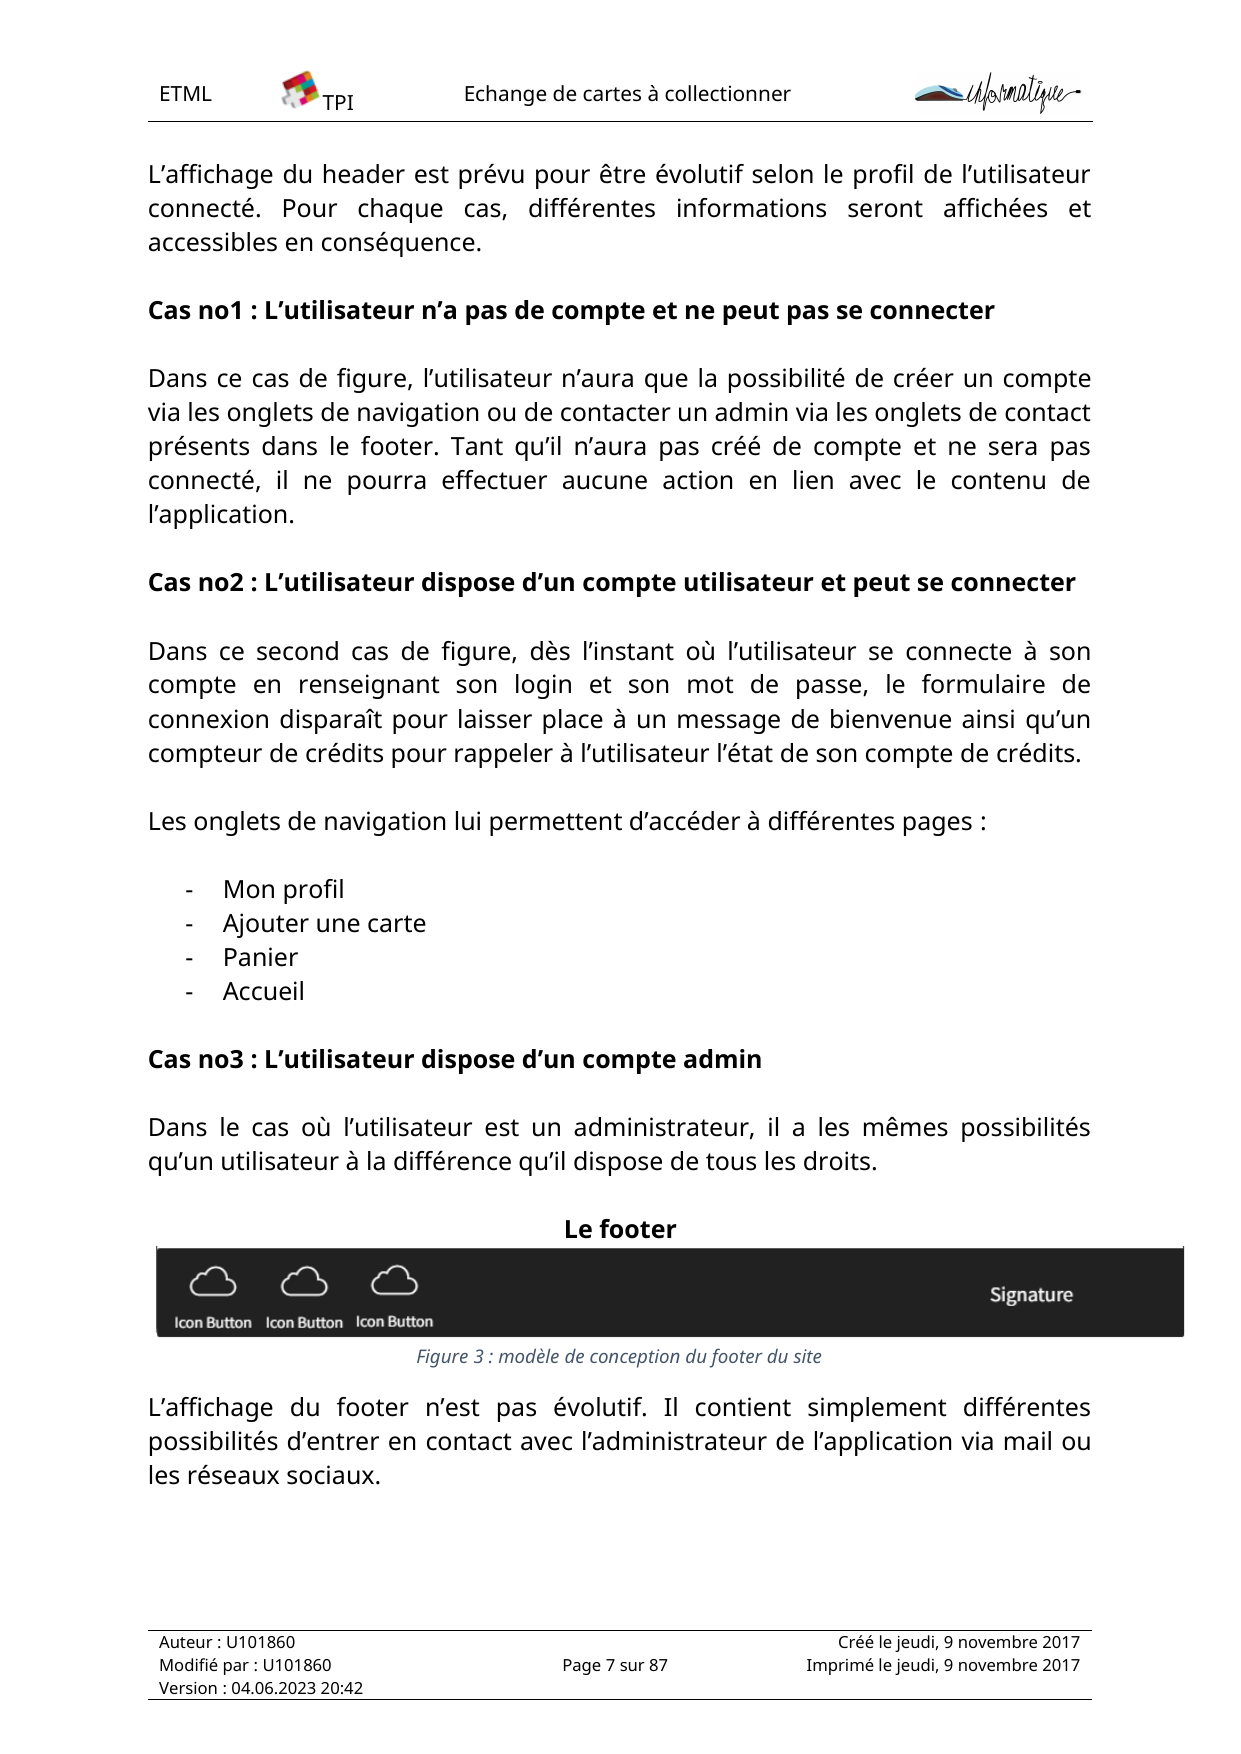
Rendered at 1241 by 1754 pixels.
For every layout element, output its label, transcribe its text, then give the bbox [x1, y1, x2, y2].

picture [147, 1246, 1191, 1344]
text L’affichage du header est prévu pour être évolutif selon le profil de l’utilisateur connecté. Pour chaque cas, différentes informations seront affichées et accessibles en conséquence. [148, 156, 1092, 258]
text Dans ce second cas de figure, dès l’instant où l’utilisateur se connecte à son compte en renseignant son login et son mot de passe, le formulaire de connexion disparaît pour laisser place à un message de bienvenue ainsi qu’un compteur de crédits pour rappeler à l’utilisateur l’état de son compte de crédits. [148, 633, 1092, 769]
text L’affichage du footer n’est pas évolutif. Il contient simplement différentes possibilités d’entrer en contact avec l’administrateur de l’application via mail ou les réseaux sociaux. [148, 1389, 1092, 1492]
list Mon profil [185, 872, 1092, 906]
text Cas no2 : L’utilisateur dispose d’un compte utilisateur et peut se connecter [148, 565, 1092, 599]
picture [276, 69, 323, 111]
text Dans ce cas de figure, l’utilisateur n’aura que la possibilité de créer un compte via les onglets de navigation ou de contacter un admin via les onglets de contact présents dans le footer. Tant qu’il n’aura pas créé de compte et ne sera pas connecté, il ne pourra effectuer aucune action en lien avec le contenu de l’application. [148, 361, 1092, 531]
text Les onglets de navigation lui permettent d’accéder à différentes pages : [148, 803, 1092, 837]
text Le footer [148, 1212, 1092, 1246]
text Figure 3 : modèle de conception du footer du site [148, 1344, 1092, 1369]
text Cas no3 : L’utilisateur dispose d’un compte admin [148, 1042, 1092, 1076]
text Cas no1 : L’utilisateur n’a pas de compte et ne peut pas se connecter [148, 292, 1092, 327]
list Panier [185, 940, 1092, 974]
list Ajouter une carte [185, 906, 1092, 940]
list Accueil [185, 974, 1092, 1008]
text Dans le cas où l’utilisateur est un administrateur, il a les mêmes possibilités qu’un utilisateur à la différence qu’il dispose de tous les droits. [148, 1110, 1092, 1178]
